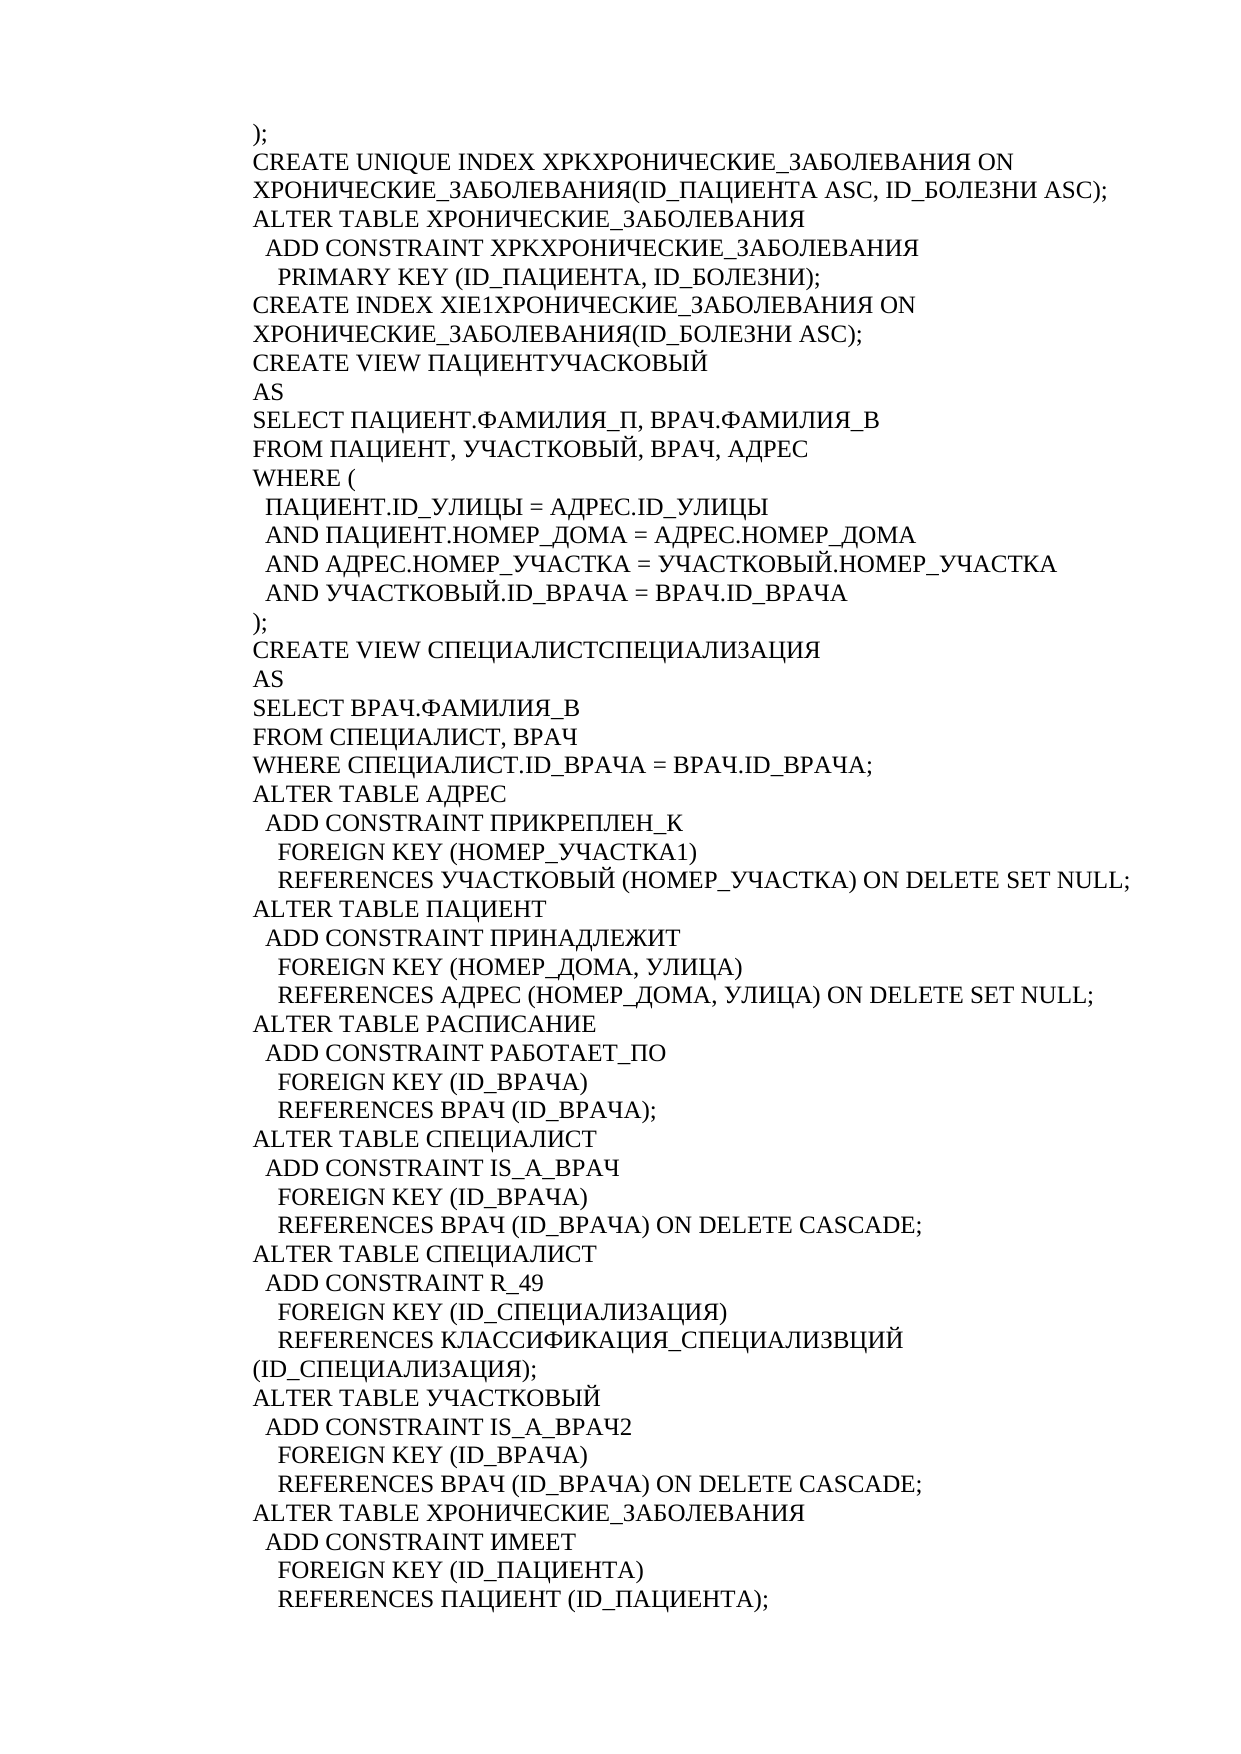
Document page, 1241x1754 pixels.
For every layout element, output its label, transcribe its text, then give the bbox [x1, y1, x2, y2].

list ALTER TABLE СПЕЦИАЛИСТ [252, 1239, 1152, 1268]
list REFERENCES УЧАСТКОВЫЙ (НОМЕР_УЧАСТКА) ON DELETE SET NULL; [252, 866, 1152, 894]
list CREATE VIEW ПАЦИЕНТУЧАСКОВЫЙ [252, 348, 1152, 377]
list REFERENCES ПАЦИЕНТ (ID_ПАЦИЕНТА); [252, 1584, 1152, 1613]
list ALTER TABLE УЧАСТКОВЫЙ [252, 1383, 1152, 1412]
list PRIMARY KEY (ID_ПАЦИЕНТА, ID_БОЛЕЗНИ); [252, 262, 1152, 291]
list FOREIGN KEY (ID_ВРАЧА) [252, 1067, 1152, 1096]
list FOREIGN KEY (ID_ВРАЧА) [252, 1441, 1152, 1469]
list CREATE UNIQUE INDEX XPKХРОНИЧЕСКИЕ_ЗАБОЛЕВАНИЯ ON ХРОНИЧЕСКИЕ_ЗАБОЛЕВАНИЯ(ID_ПАЦИЕНТА ASC, ID_БОЛЕЗНИ ASC); [252, 147, 1152, 204]
list ); [252, 607, 1152, 636]
list AND АДРЕС.НОМЕР_УЧАСТКА = УЧАСТКОВЫЙ.НОМЕР_УЧАСТКА [252, 549, 1152, 578]
list CREATE VIEW СПЕЦИАЛИСТСПЕЦИАЛИЗАЦИЯ [252, 636, 1152, 664]
list ADD CONSTRAINT ИМЕЕТ [252, 1527, 1152, 1556]
list ADD CONSTRAINT РАБОТАЕТ_ПО [252, 1038, 1152, 1067]
list ALTER TABLE АДРЕС [252, 779, 1152, 808]
list AS [252, 664, 1152, 693]
list SELECT ВРАЧ.ФАМИЛИЯ_В [252, 693, 1152, 722]
list ALTER TABLE РАСПИСАНИЕ [252, 1009, 1152, 1038]
list REFERENCES ВРАЧ (ID_ВРАЧА); [252, 1096, 1152, 1124]
list FROM ПАЦИЕНТ, УЧАСТКОВЫЙ, ВРАЧ, АДРЕС [252, 434, 1152, 463]
list ADD CONSTRAINT IS_A_ВРАЧ [252, 1153, 1152, 1182]
list CREATE INDEX XIE1ХРОНИЧЕСКИЕ_ЗАБОЛЕВАНИЯ ON ХРОНИЧЕСКИЕ_ЗАБОЛЕВАНИЯ(ID_БОЛЕЗНИ ASC); [252, 291, 1152, 348]
list FOREIGN KEY (ID_СПЕЦИАЛИЗАЦИЯ) [252, 1297, 1152, 1326]
list WHERE СПЕЦИАЛИСТ.ID_ВРАЧА = ВРАЧ.ID_ВРАЧА; [252, 751, 1152, 779]
list ADD CONSTRAINT XPKХРОНИЧЕСКИЕ_ЗАБОЛЕВАНИЯ [252, 233, 1152, 262]
list REFERENCES ВРАЧ (ID_ВРАЧА) ON DELETE CASCADE; [252, 1211, 1152, 1239]
list SELECT ПАЦИЕНТ.ФАМИЛИЯ_П, ВРАЧ.ФАМИЛИЯ_В [252, 406, 1152, 434]
list AS [252, 377, 1152, 406]
list ПАЦИЕНТ.ID_УЛИЦЫ = АДРЕС.ID_УЛИЦЫ [252, 492, 1152, 521]
list ALTER TABLE ХРОНИЧЕСКИЕ_ЗАБОЛЕВАНИЯ [252, 204, 1152, 233]
list FOREIGN KEY (ID_ВРАЧА) [252, 1182, 1152, 1211]
list ADD CONSTRAINT ПРИКРЕПЛЕН_К [252, 808, 1152, 837]
list FROM СПЕЦИАЛИСТ, ВРАЧ [252, 722, 1152, 751]
list WHERE ( [252, 463, 1152, 492]
list AND ПАЦИЕНТ.НОМЕР_ДОМА = АДРЕС.НОМЕР_ДОМА [252, 521, 1152, 549]
list REFERENCES КЛАССИФИКАЦИЯ_СПЕЦИАЛИЗВЦИЙ (ID_СПЕЦИАЛИЗАЦИЯ); [252, 1326, 1152, 1383]
list ADD CONSTRAINT R_49 [252, 1268, 1152, 1297]
list ALTER TABLE ХРОНИЧЕСКИЕ_ЗАБОЛЕВАНИЯ [252, 1498, 1152, 1527]
list REFERENCES АДРЕС (НОМЕР_ДОМА, УЛИЦА) ON DELETE SET NULL; [252, 981, 1152, 1009]
list AND УЧАСТКОВЫЙ.ID_ВРАЧА = ВРАЧ.ID_ВРАЧА [252, 578, 1152, 607]
list ADD CONSTRAINT IS_A_ВРАЧ2 [252, 1412, 1152, 1441]
list FOREIGN KEY (ID_ПАЦИЕНТА) [252, 1556, 1152, 1584]
list ALTER TABLE СПЕЦИАЛИСТ [252, 1124, 1152, 1153]
list FOREIGN KEY (НОМЕР_УЧАСТКА1) [252, 837, 1152, 866]
list ); [252, 118, 1152, 147]
list ALTER TABLE ПАЦИЕНТ [252, 894, 1152, 923]
list ADD CONSTRAINT ПРИНАДЛЕЖИТ [252, 923, 1152, 952]
list FOREIGN KEY (НОМЕР_ДОМА, УЛИЦА) [252, 952, 1152, 981]
list REFERENCES ВРАЧ (ID_ВРАЧА) ON DELETE CASCADE; [252, 1469, 1152, 1498]
